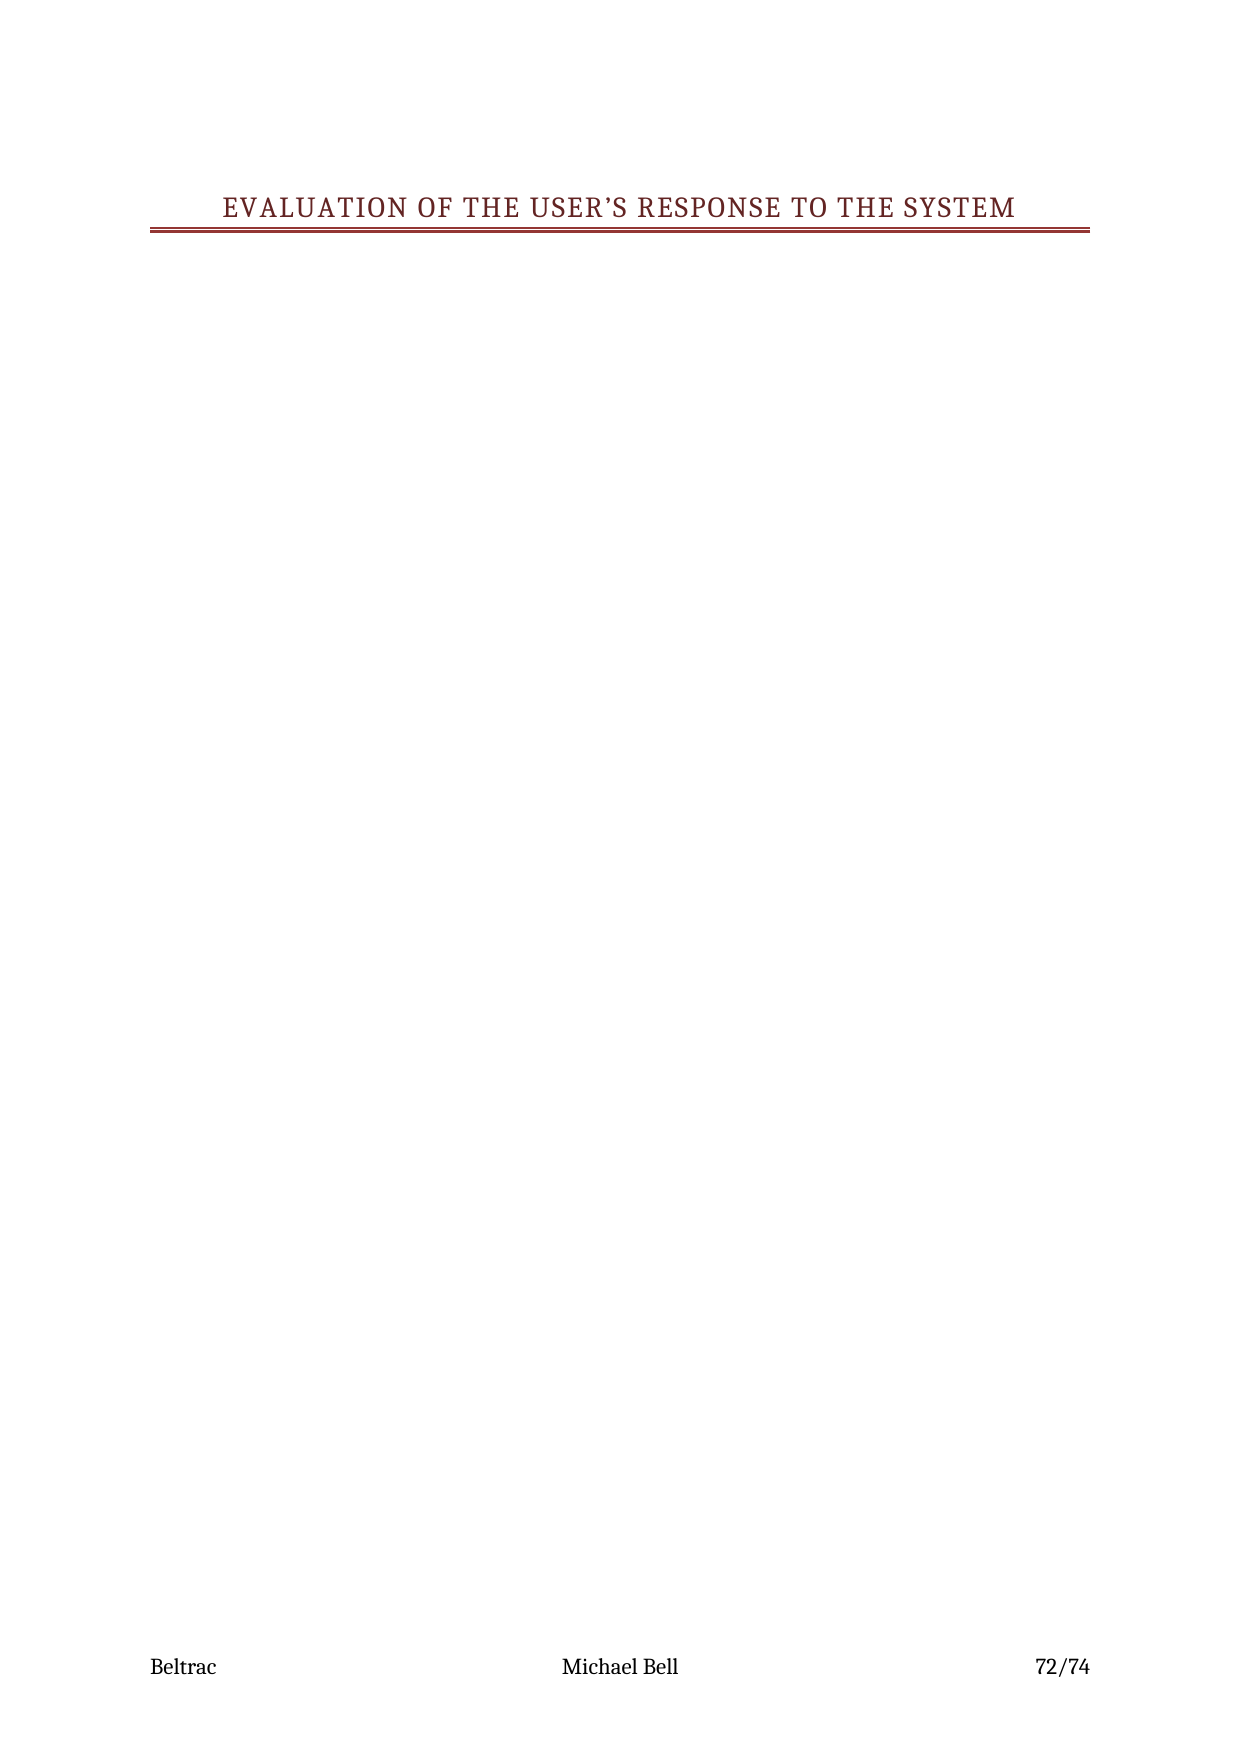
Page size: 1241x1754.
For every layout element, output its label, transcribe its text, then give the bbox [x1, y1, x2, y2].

subtitle evaluation of the user’s response to the system [150, 192, 1090, 227]
